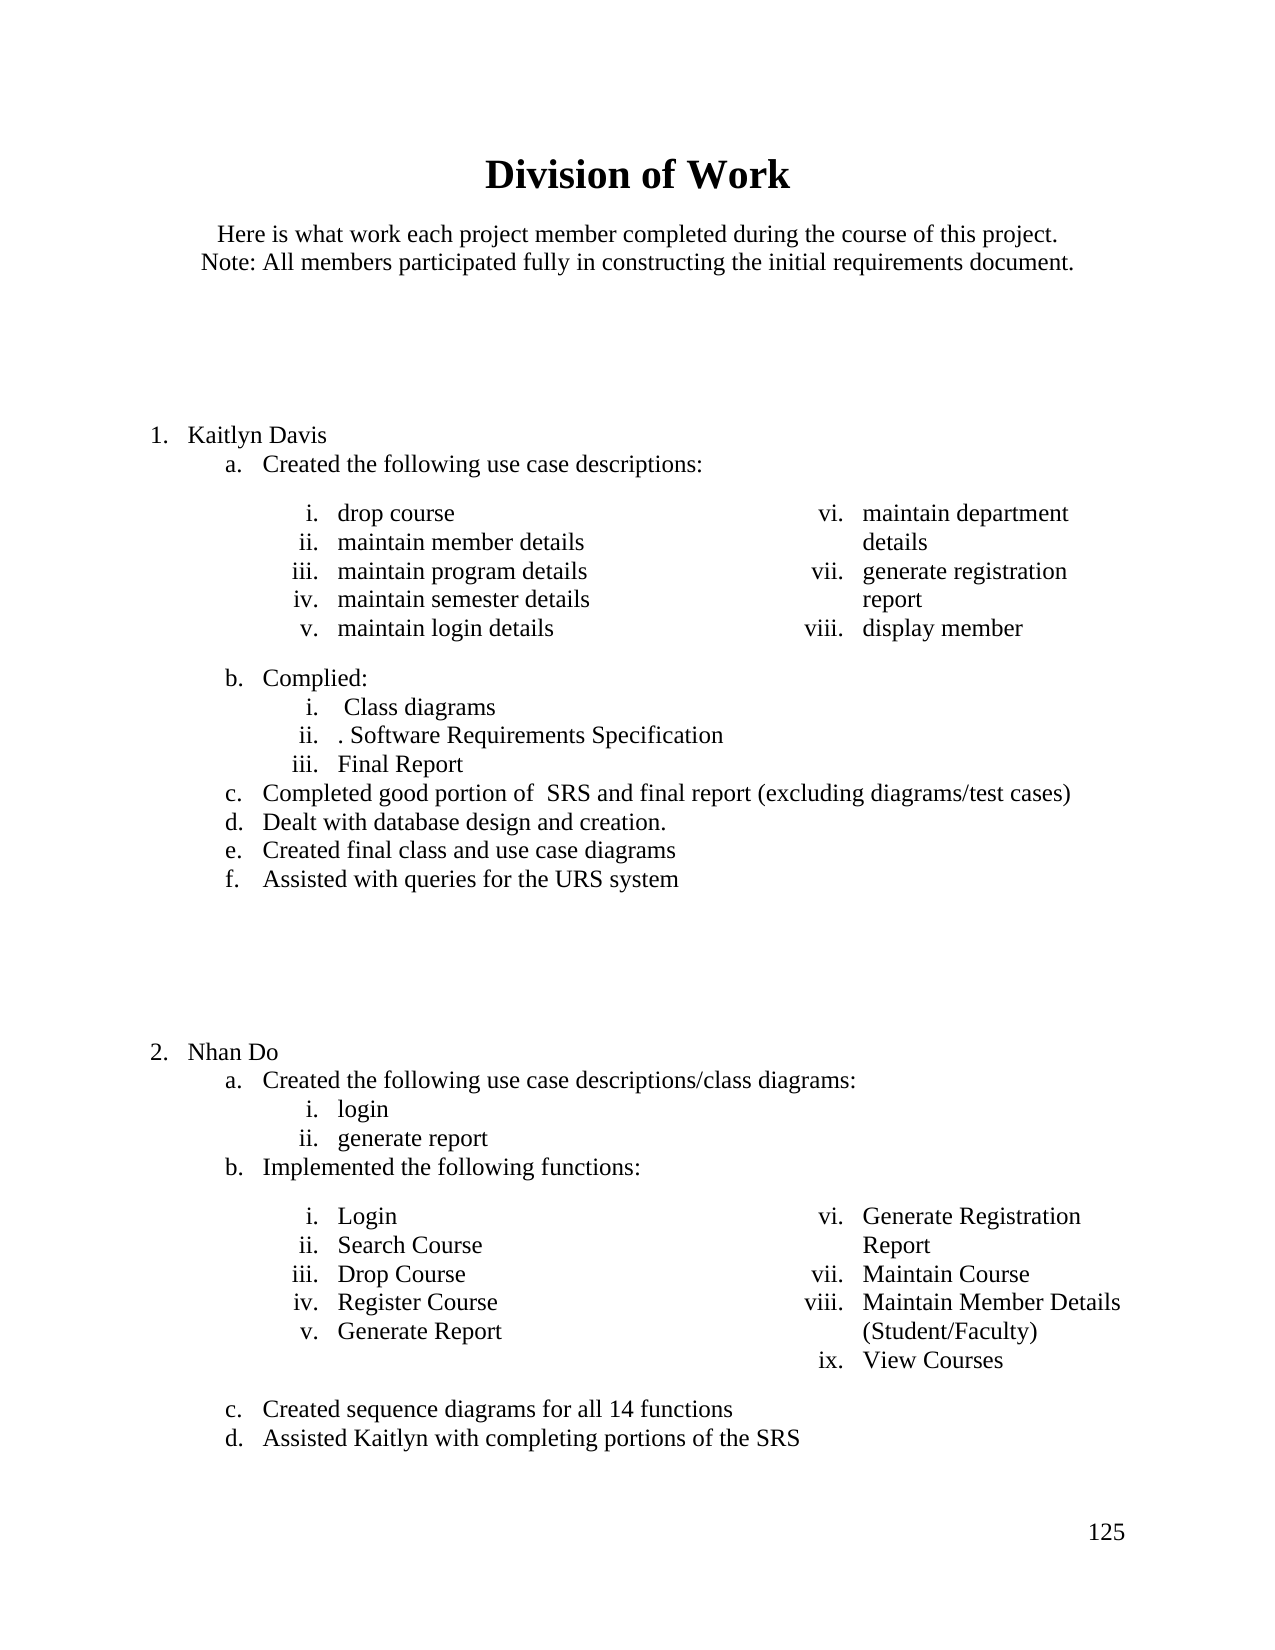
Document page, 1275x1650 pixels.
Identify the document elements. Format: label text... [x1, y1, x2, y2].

list Kaitlyn Davis [150, 420, 1125, 449]
list Created the following use case descriptions: [225, 449, 1125, 477]
list Assisted Kaitlyn with completing portions of the SRS [225, 1423, 1125, 1452]
list generate registration report [844, 556, 1125, 613]
list Drop Course [319, 1259, 600, 1287]
list Created the following use case descriptions/class diagrams: [225, 1065, 1125, 1094]
text Note: All members participated fully in constructing the initial requirements document. [150, 247, 1125, 276]
list display member [844, 613, 1125, 642]
list View Courses [844, 1345, 1125, 1374]
list maintain login details [319, 613, 600, 642]
list Dealt with database design and creation. [225, 807, 1125, 835]
list maintain program details [319, 556, 600, 584]
list maintain member details [319, 527, 600, 556]
list Complied: [225, 663, 1125, 692]
list . Software Requirements Specification [319, 720, 1125, 749]
text Here is what work each project member completed during the course of this project. [150, 219, 1125, 247]
text Division of Work [150, 150, 1125, 198]
list Search Course [319, 1230, 600, 1259]
list generate report [319, 1123, 1125, 1152]
list Final Report [319, 749, 1125, 778]
list Maintain Course [844, 1259, 1125, 1287]
list Maintain Member Details (Student/Faculty) [844, 1287, 1125, 1345]
list Class diagrams [319, 692, 1125, 720]
list Completed good portion of SRS and final report (excluding diagrams/test cases) [225, 778, 1125, 807]
list Generate Registration Report [844, 1201, 1125, 1259]
list Register Course [319, 1287, 600, 1316]
list Created sequence diagrams for all 14 functions [225, 1394, 1125, 1423]
list maintain department details [844, 498, 1125, 556]
list Implemented the following functions: [225, 1152, 1125, 1180]
list Nhan Do [150, 1037, 1125, 1065]
list drop course [319, 498, 600, 527]
list Assisted with queries for the URS system [225, 864, 1125, 893]
list login [319, 1094, 1125, 1123]
list maintain semester details [319, 584, 600, 613]
list Generate Report [319, 1316, 600, 1345]
list Login [319, 1201, 600, 1230]
list Created final class and use case diagrams [225, 835, 1125, 864]
